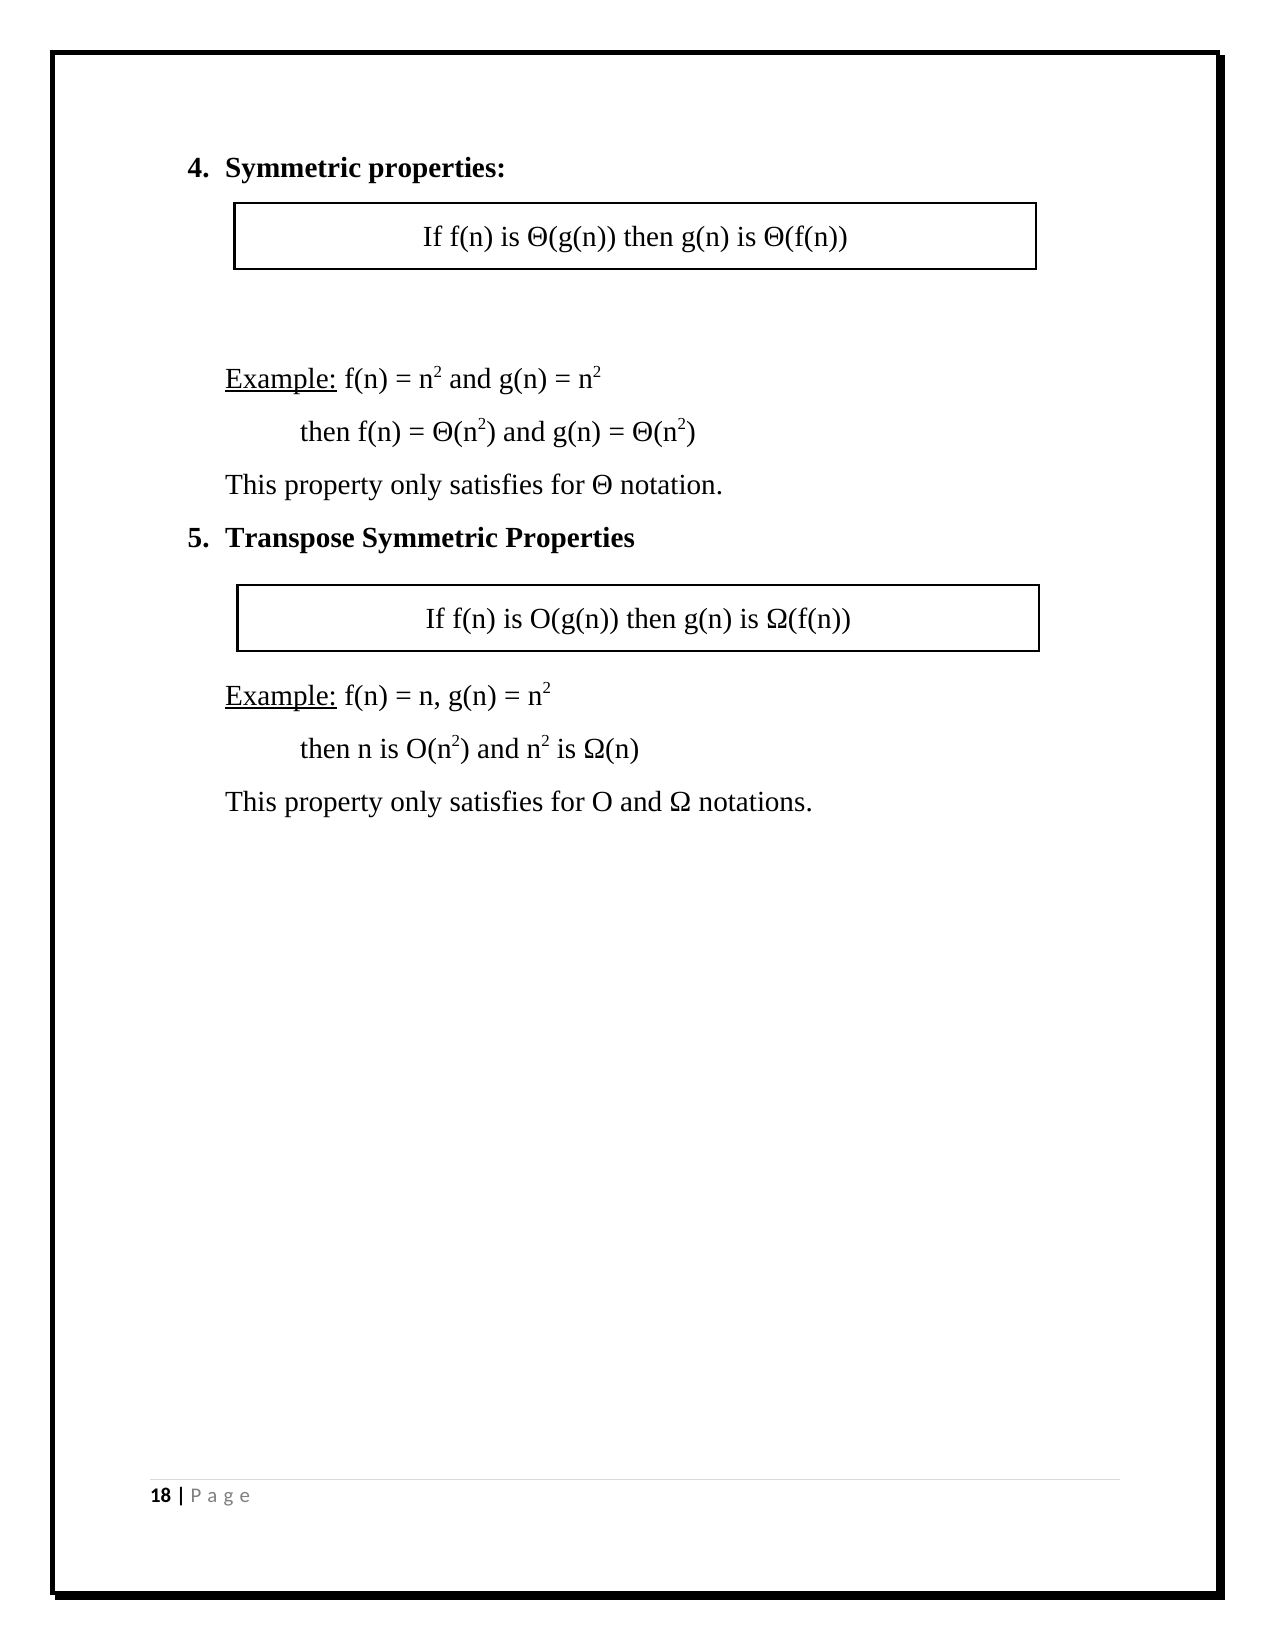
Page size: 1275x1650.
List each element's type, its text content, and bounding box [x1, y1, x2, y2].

text then n is O(n2) and n2 is Ω(n) [150, 731, 1120, 764]
text This property only satisfies for O and Ω notations. [150, 784, 1120, 817]
text then f(n) = Θ(n2) and g(n) = Θ(n2) [150, 414, 1120, 448]
list Transpose Symmetric Properties [187, 520, 1120, 553]
text Example: f(n) = n2 and g(n) = n2 [150, 361, 1120, 395]
text This property only satisfies for Θ notation. [150, 467, 1120, 500]
text Example: f(n) = n, g(n) = n2 [150, 678, 1120, 712]
list Symmetric properties: [187, 150, 1120, 183]
